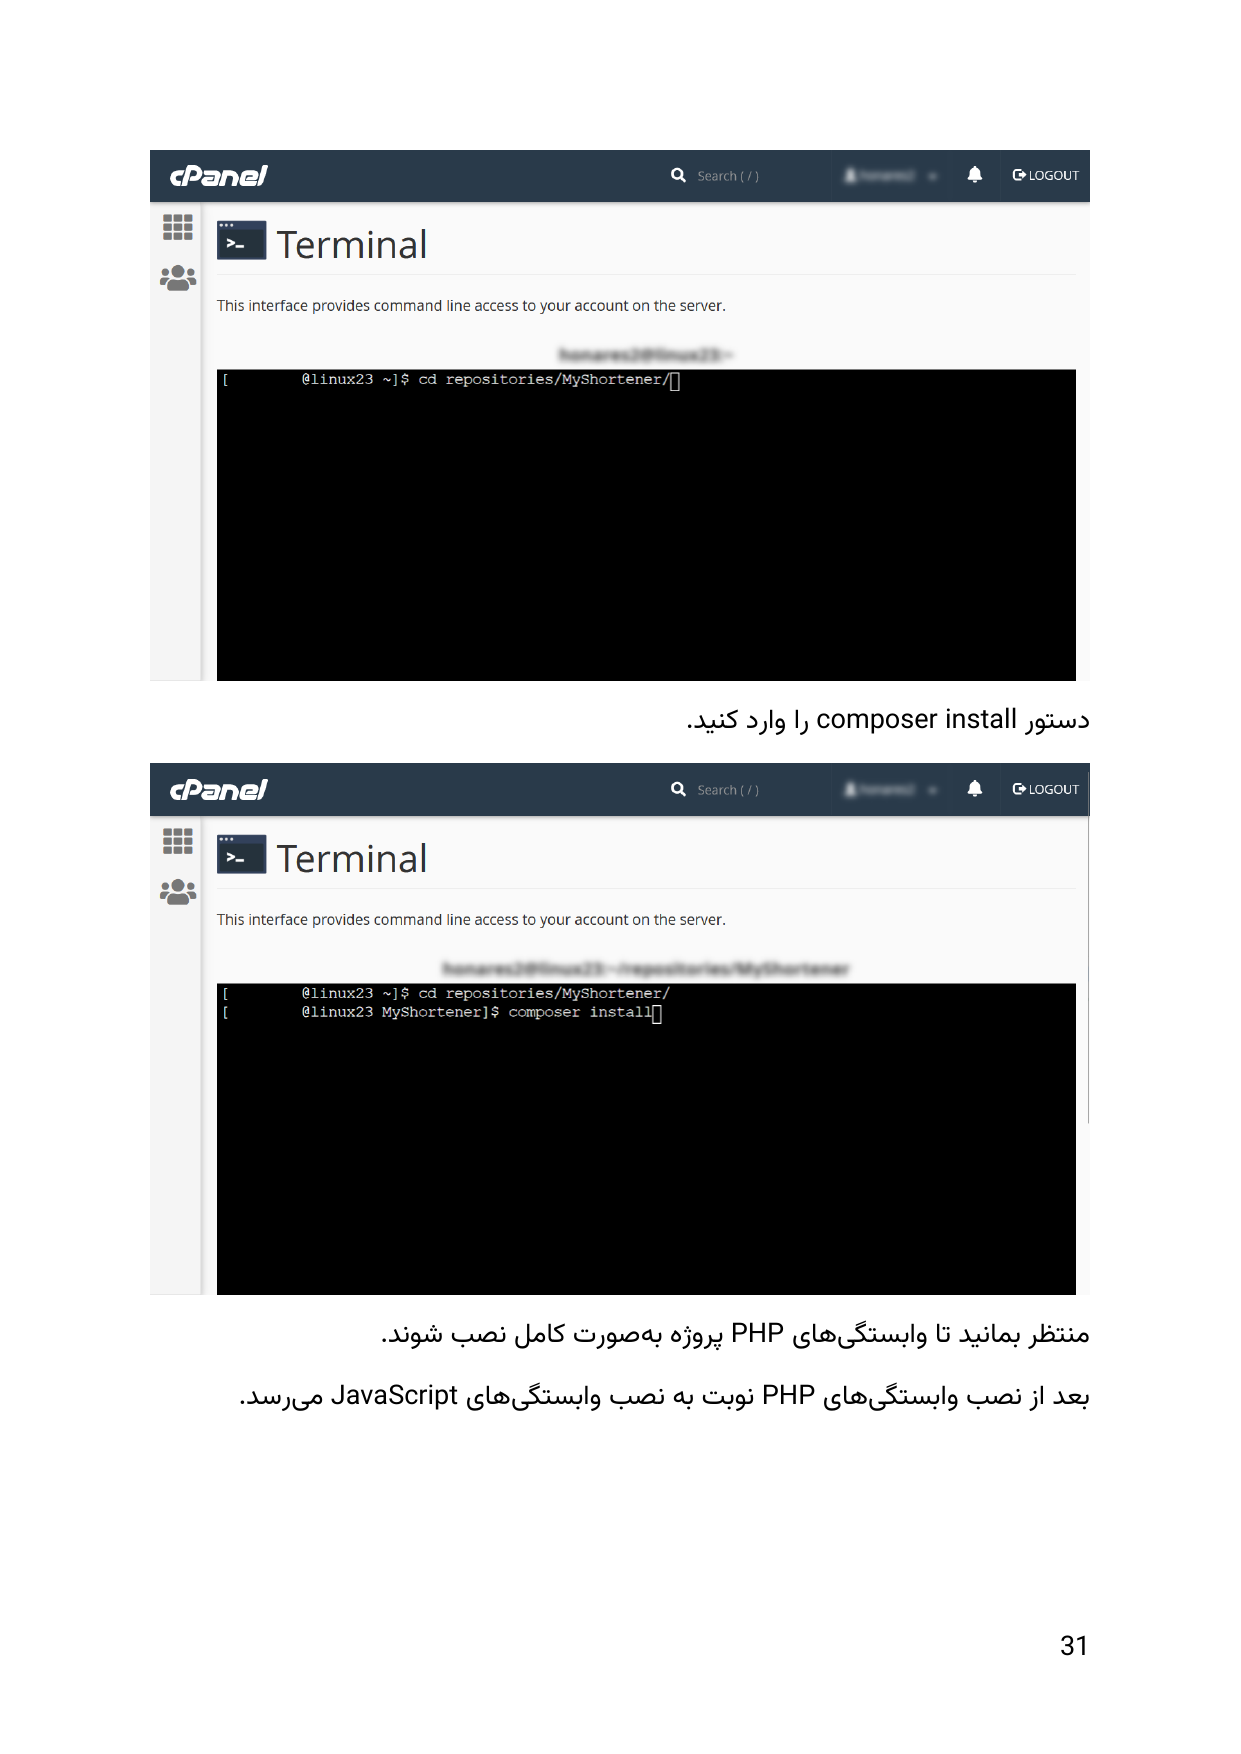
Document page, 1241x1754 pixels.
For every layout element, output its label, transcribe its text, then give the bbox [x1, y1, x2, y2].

picture [150, 150, 1090, 681]
text بعد از نصب وابستگی‌های PHP نوبت به نصب وابستگی‌های JavaScript می‌رسد. [150, 1376, 1090, 1419]
text دستور composer install را وارد کنید. [150, 701, 1090, 743]
text منتظر بمانید تا وابستگی‌های PHP پروژه به‌صورت کامل نصب شوند. [150, 1314, 1090, 1356]
picture [150, 763, 1090, 1295]
